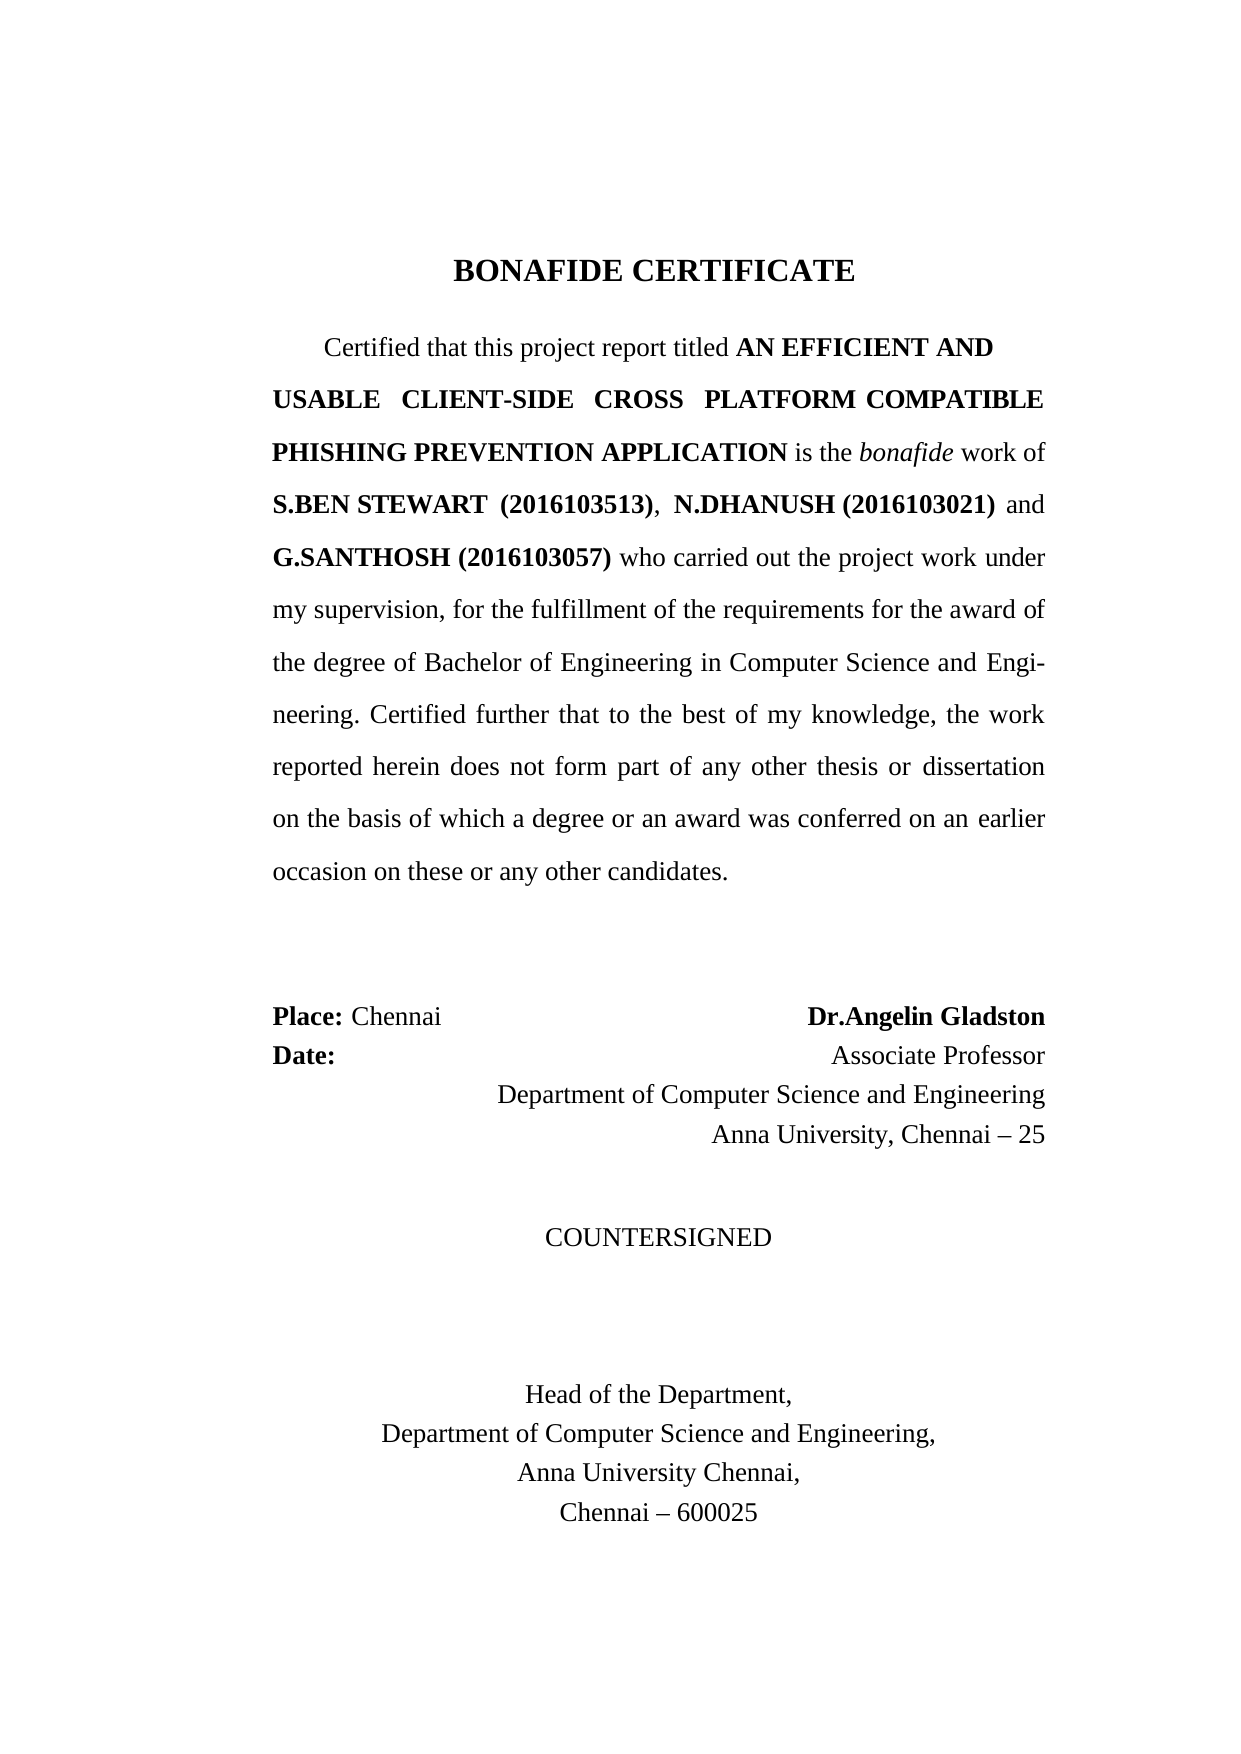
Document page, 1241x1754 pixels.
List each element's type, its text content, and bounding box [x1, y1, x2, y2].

text PHISHING PREVENTION APPLICATION is the bonafide work of [252, 436, 1065, 467]
text Certified that this project report titled AN EFFICIENT AND USABLE CLIENT-SIDE CROSS PLATFORM COMPATIBLE [272, 331, 1045, 415]
text Anna University, Chennai – 25 [272, 1118, 1045, 1149]
text BONAFIDE CERTIFICATE [339, 251, 970, 288]
text COUNTERSIGNED [347, 1221, 970, 1252]
text Place: Chennai Dr.Angelin Gladston Date: Associate Professor [272, 1000, 1045, 1070]
text Head of the Department, [347, 1378, 970, 1409]
text Department of Computer Science and Engineering [272, 1078, 1045, 1109]
text Department of Computer Science and Engineering, Anna University Chennai, [379, 1417, 938, 1488]
text G.SANTHOSH (2016103057) who carried out the project work under my supervision, for the fulfillment of the requirements for the award of the degree of Bachelor of Engineering in Computer Science and Engi- neering. Certified further that to the best of my knowledge, the work reported herein does not form part of any other thesis or dissertation on the basis of which a degree or an award was conferred on an earlier occasion on these or any other candidates. [272, 541, 1045, 886]
text Chennai – 600025 [347, 1496, 970, 1527]
text S.BEN STEWART (2016103513), N.DHANUSH (2016103021) and [252, 489, 1065, 520]
